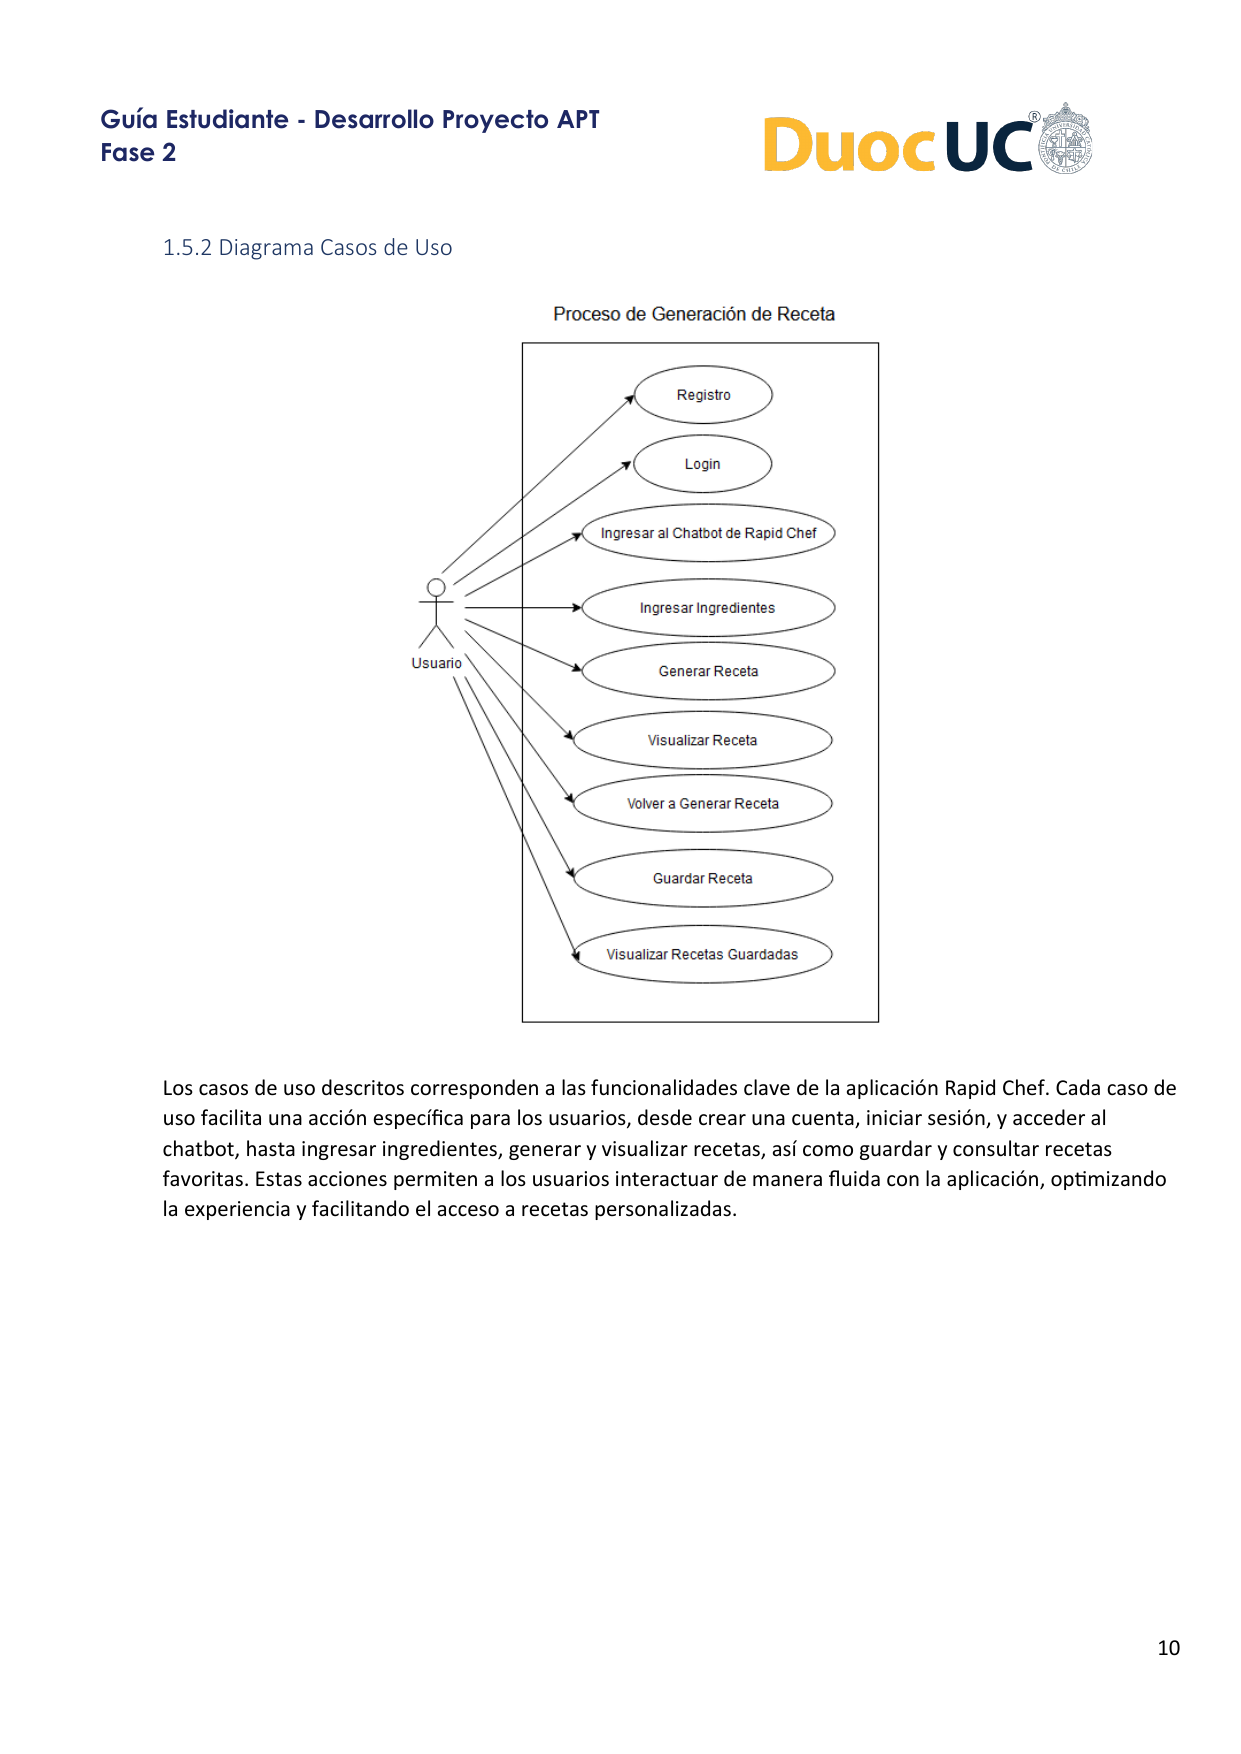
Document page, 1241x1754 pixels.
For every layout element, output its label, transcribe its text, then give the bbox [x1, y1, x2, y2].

subtitle 1.5.2 Diagrama Casos de Uso [162, 231, 1180, 262]
text Los casos de uso descritos corresponden a las funcionalidades clave de la aplicación Rapid Chef. Cada caso de uso facilita una acción específica para los usuarios, desde crear una cuenta, iniciar sesión, y acceder al chatbot, hasta ingresar ingredientes, generar y visualizar recetas, así como guardar y consultar recetas favoritas. Estas acciones permiten a los usuarios interactuar de manera fluida con la aplicación, optimizando la experiencia y facilitando el acceso a recetas personalizadas. [162, 1073, 1180, 1222]
picture [764, 102, 1093, 174]
picture [368, 263, 916, 1055]
